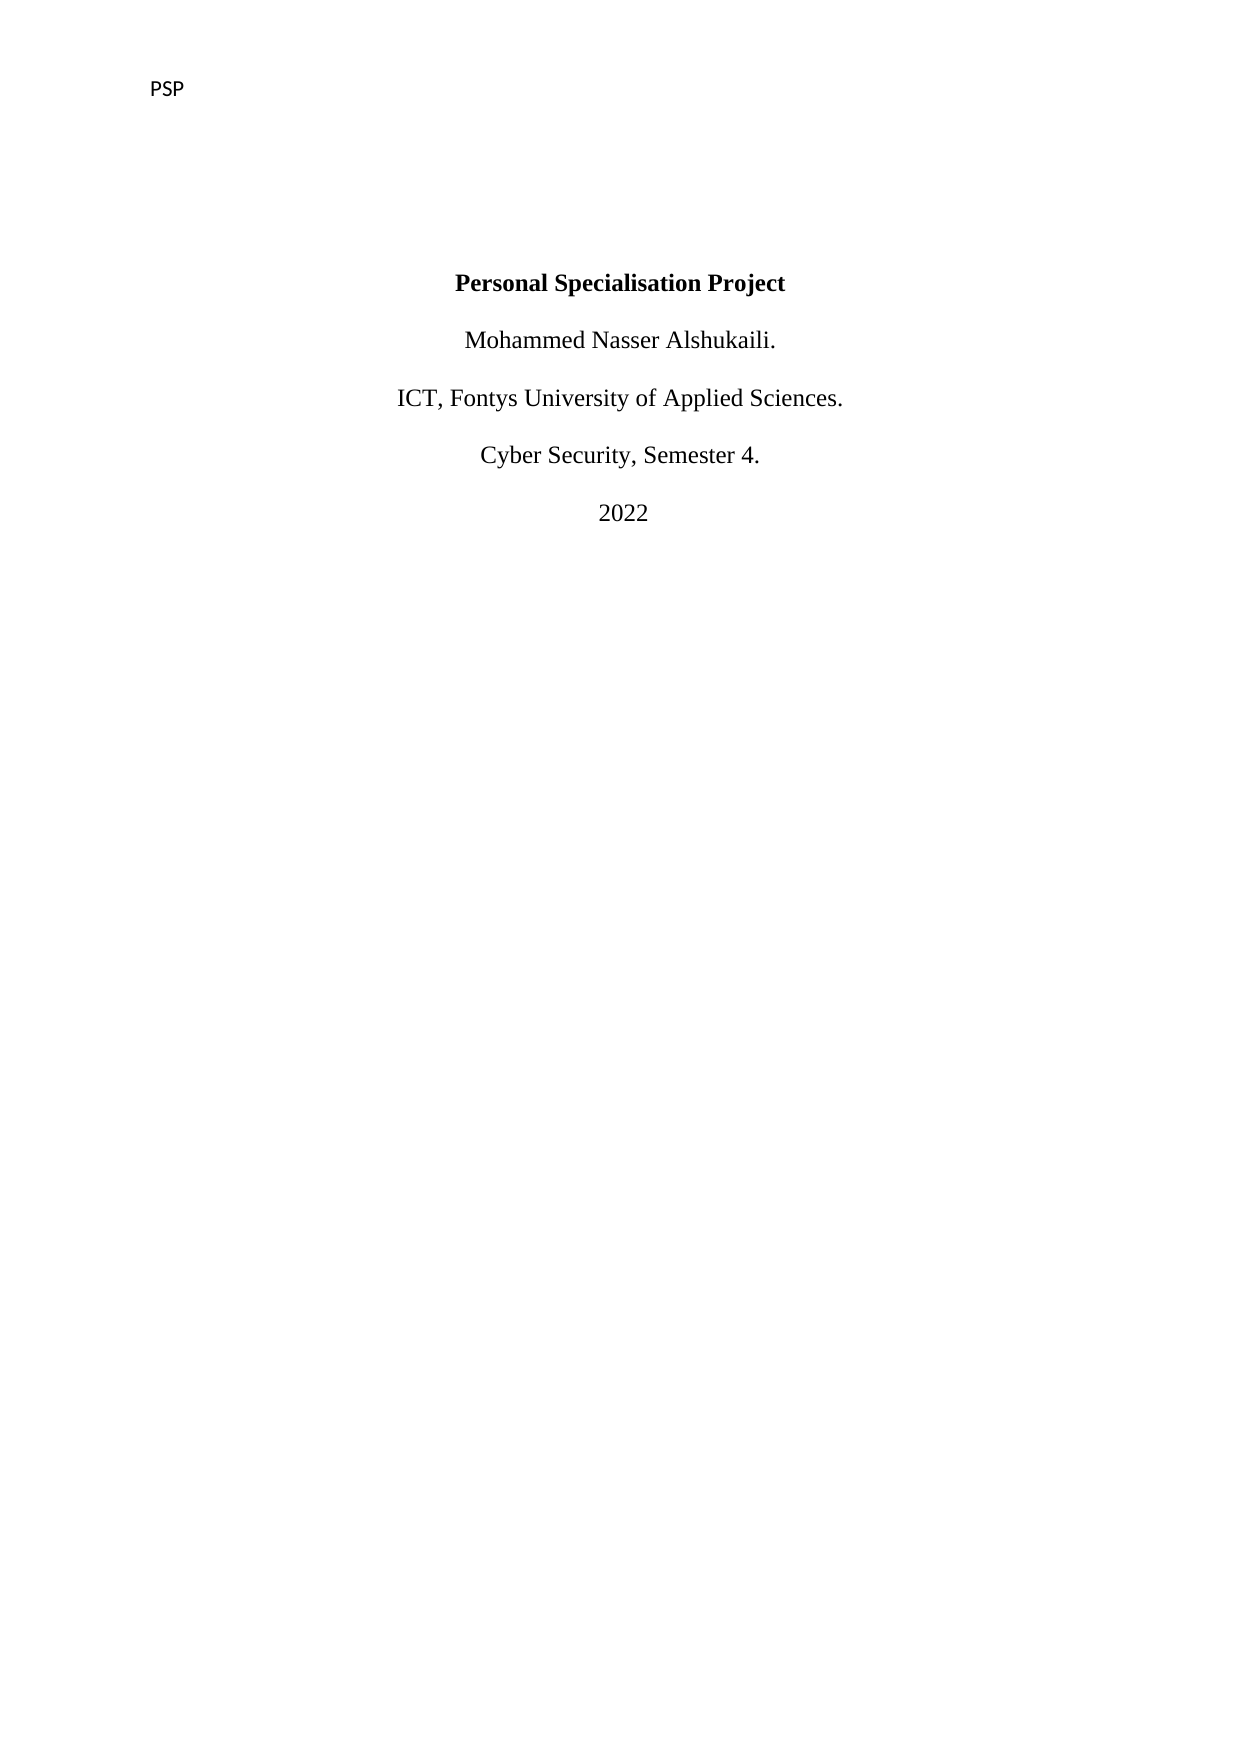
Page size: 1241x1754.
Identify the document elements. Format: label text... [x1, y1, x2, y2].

text Mohammed Nasser Alshukaili. [150, 326, 1090, 354]
text Cyber Security, Semester 4. [150, 441, 1090, 469]
text 2022 [150, 498, 1090, 527]
text Personal Specialisation Project [150, 268, 1090, 297]
text ICT, Fontys University of Applied Sciences. [150, 383, 1090, 412]
